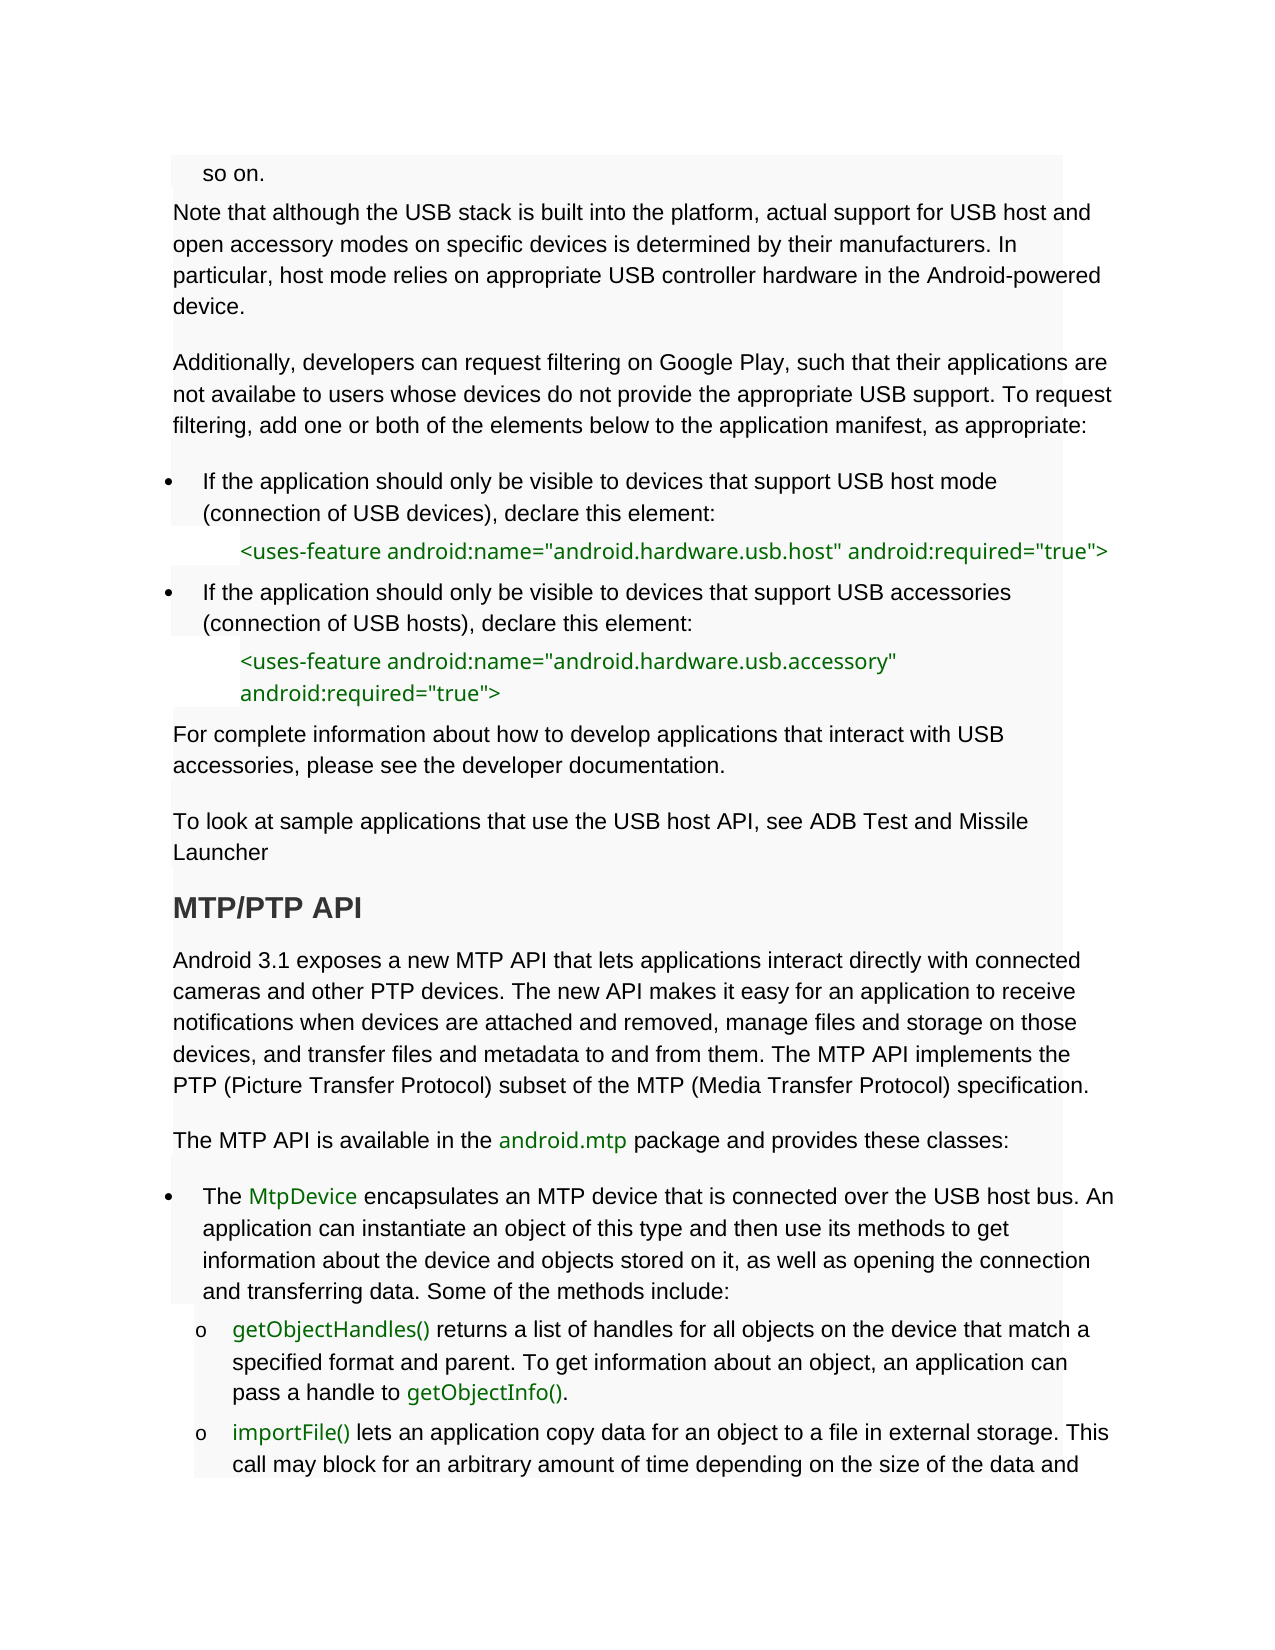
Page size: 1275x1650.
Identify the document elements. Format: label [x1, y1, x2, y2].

table_cell [88, 150, 1062, 1482]
